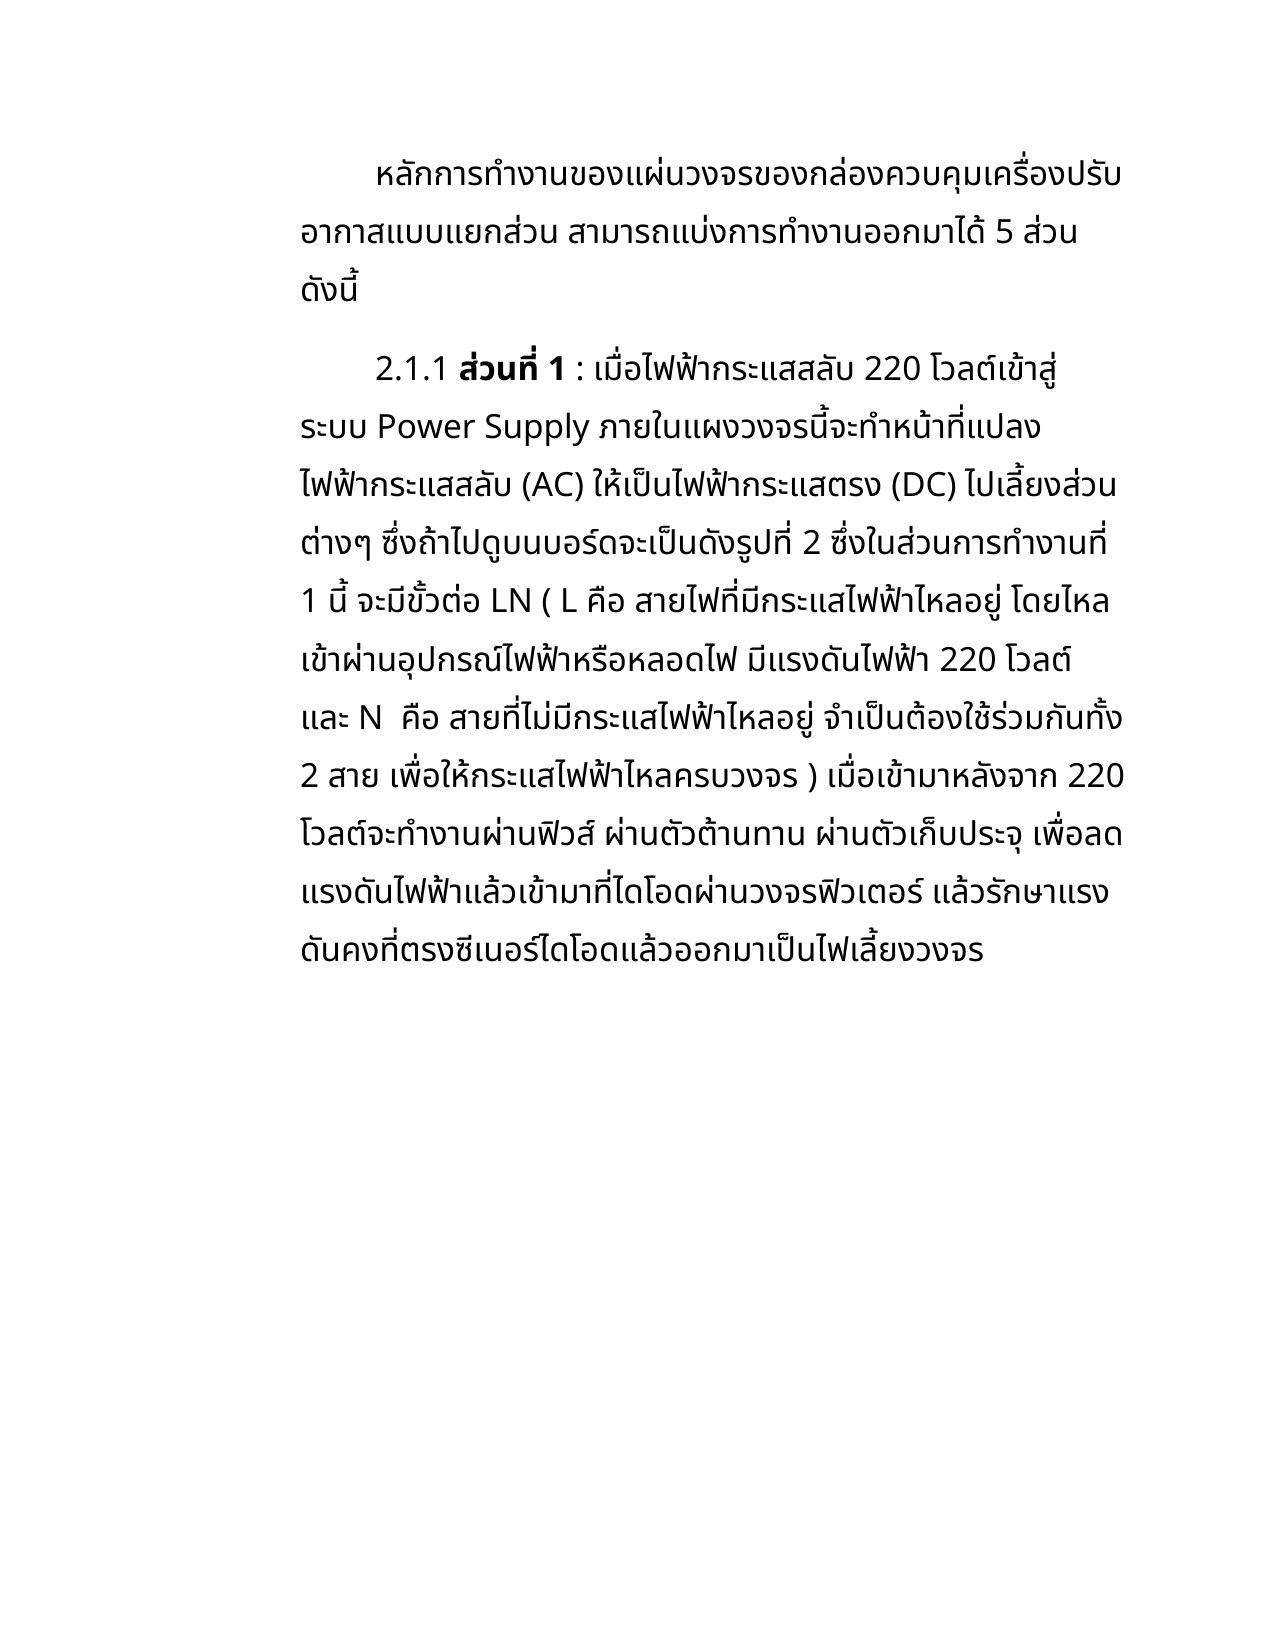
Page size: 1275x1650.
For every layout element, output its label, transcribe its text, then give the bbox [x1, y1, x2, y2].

text 2.1.1 ส่วนที่ 1 : เมื่อไฟฟ้ากระแสสลับ 220 โวลต์เข้าสู่ระบบ Power Supply ภายในแผงวงจรนี้จะทำหน้าที่แปลงไฟฟ้ากระแสสลับ (AC) ให้เป็นไฟฟ้ากระแสตรง (DC) ไปเลี้ยงส่วนต่างๆ ซึ่งถ้าไปดูบนบอร์ดจะเป็นดังรูปที่ 2 ซึ่งในส่วนการทำงานที่ 1 นี้ จะมีขั้วต่อ LN ( L คือ สายไฟที่มีกระแสไฟฟ้าไหลอยู่ โดยไหลเข้าผ่านอุปกรณ์ไฟฟ้าหรือหลอดไฟ มีแรงดันไฟฟ้า 220 โวลต์ และ N คือ สายที่ไม่มีกระแสไฟฟ้าไหลอยู่ จำเป็นต้องใช้ร่วมกันทั้ง 2 สาย เพื่อให้กระแสไฟฟ้าไหลครบวงจร ) เมื่อเข้ามาหลังจาก 220 โวลต์จะทำงานผ่านฟิวส์ ผ่านตัวต้านทาน ผ่านตัวเก็บประจุ เพื่อลดแรงดันไฟฟ้าแล้วเข้ามาที่ไดโอดผ่านวงจรฟิวเตอร์ แล้วรักษาแรงดันคงที่ตรงซีเนอร์ไดโอดแล้วออกมาเป็นไฟเลี้ยงวงจร [300, 345, 1125, 976]
text หลักการทำงานของแผ่นวงจรของกล่องควบคุมเครื่องปรับอากาสแบบแยกส่วน สามารถแบ่งการทำงานออกมาได้ 5 ส่วน ดังนี้ [300, 150, 1125, 316]
